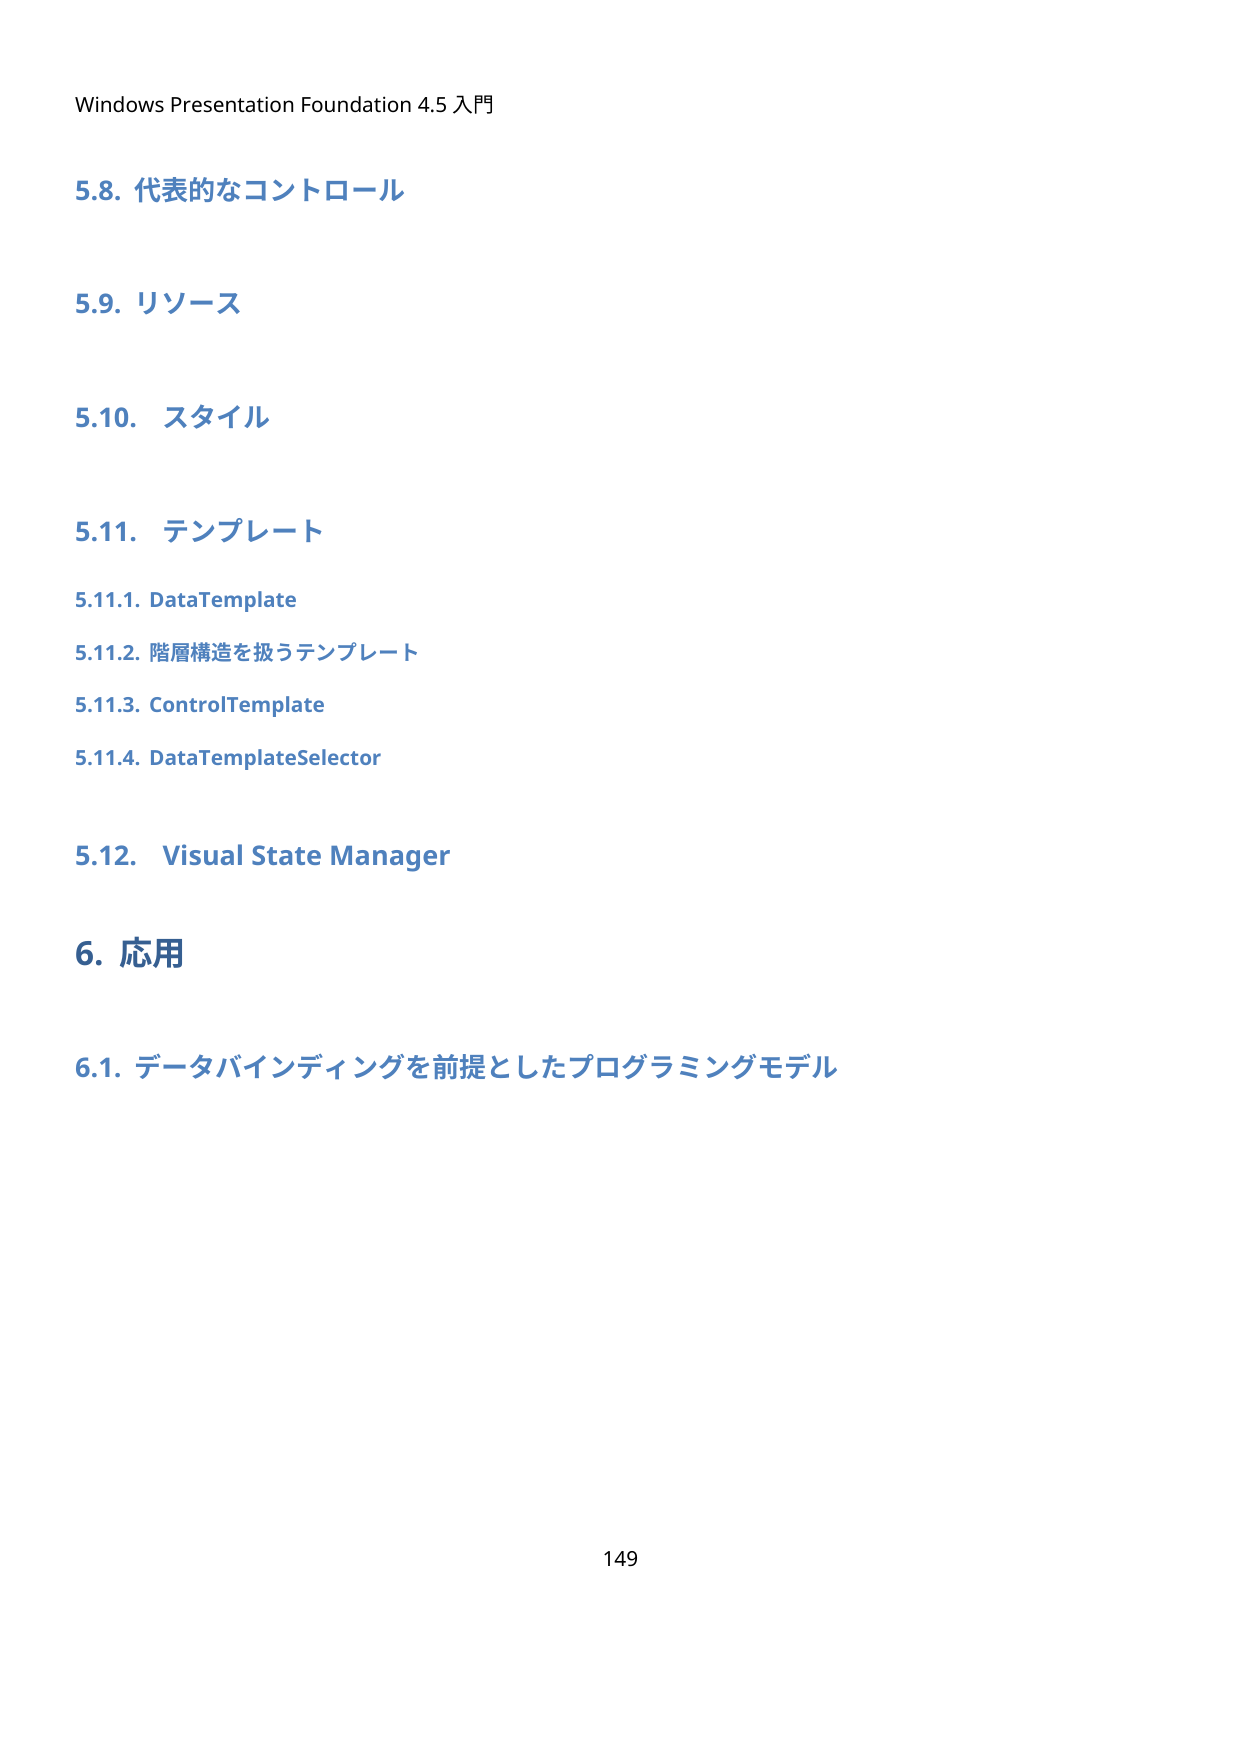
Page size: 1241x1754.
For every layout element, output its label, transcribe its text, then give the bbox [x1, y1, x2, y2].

subtitle 応用 [75, 919, 1165, 983]
subtitle スタイル [75, 384, 1165, 448]
subtitle DataTemplate [75, 583, 1165, 615]
subtitle 代表的なコントロール [75, 156, 1165, 220]
subtitle リソース [75, 270, 1165, 334]
subtitle データバインディングを前提としたプログラミングモデル [75, 1033, 1165, 1097]
subtitle 階層構造を扱うテンプレート [75, 636, 1165, 668]
subtitle テンプレート [75, 498, 1165, 562]
subtitle Visual State Manager [75, 823, 1165, 887]
subtitle DataTemplateSelector [75, 741, 1165, 773]
subtitle ControlTemplate [75, 688, 1165, 721]
